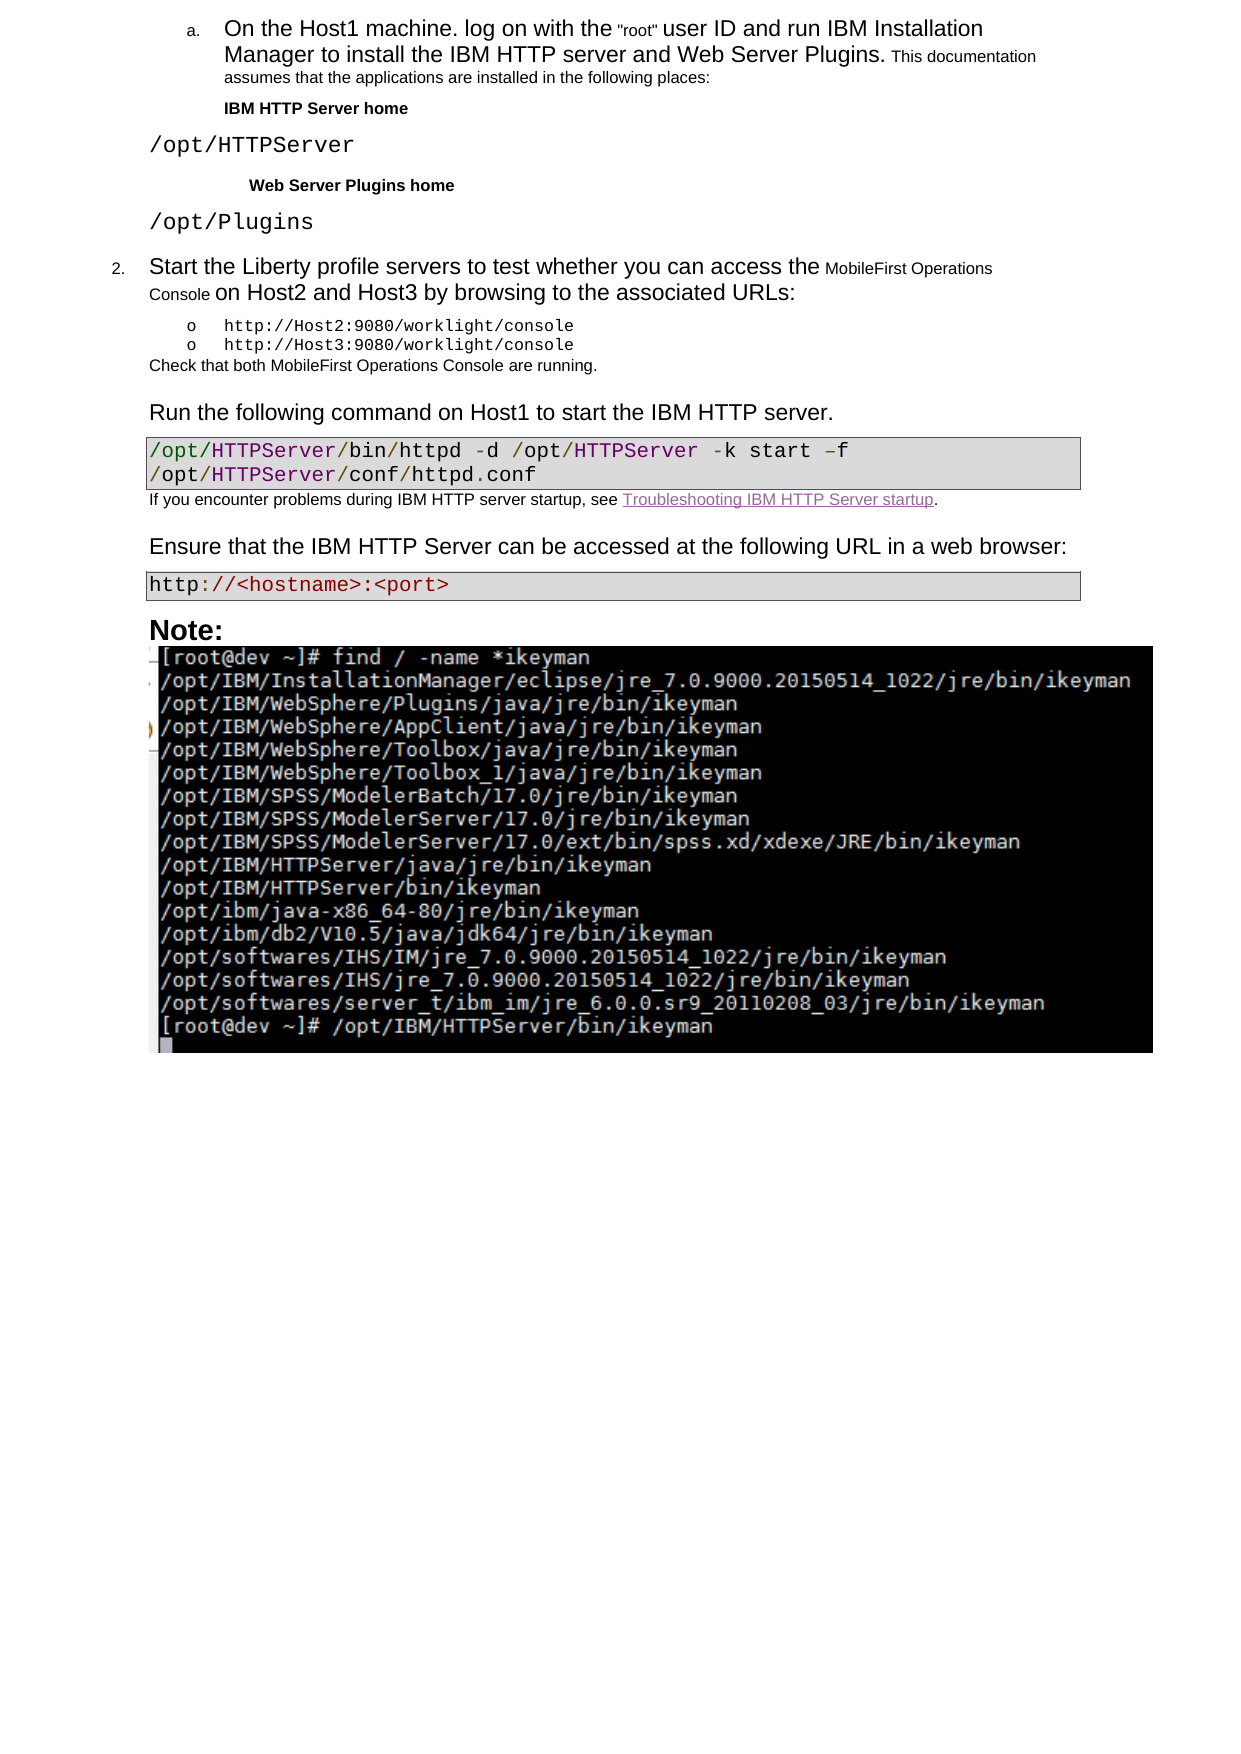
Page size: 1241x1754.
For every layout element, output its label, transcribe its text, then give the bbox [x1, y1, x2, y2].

text http://<hostname>:<port> [147, 573, 1080, 600]
list http://Host3:9080/worklight/console [186, 337, 1078, 356]
text Check that both MobileFirst Operations Console are running. [149, 356, 1078, 375]
text Web Server Plugins home [249, 176, 1078, 195]
text Note: [149, 613, 1078, 646]
text /opt/Plugins [149, 210, 1078, 236]
text IBM HTTP Server home [224, 99, 1078, 118]
picture [148, 646, 1153, 1053]
list On the Host1 machine. log on with the "root" user ID and run IBM Installation Manager to install the IBM HTTP server and Web Server Plugins. This documentation assumes that the applications are installed in the following places: [186, 15, 1078, 87]
list Start the Liberty profile servers to test whether you can access the MobileFirst Operations Console on Host2 and Host3 by browsing to the associated URLs: [111, 253, 1078, 305]
text If you encounter problems during IBM HTTP server startup, see Troubleshooting IBM HTTP Server startup. [149, 490, 1078, 509]
list Ensure that the IBM HTTP Server can be accessed at the following URL in a web browser: [111, 533, 1078, 559]
text /opt/HTTPServer [149, 134, 1078, 159]
list Run the following command on Host1 to start the IBM HTTP server. [111, 398, 1078, 425]
list http://Host2:9080/worklight/console [186, 318, 1078, 337]
text /opt/HTTPServer/bin/httpd -d /opt/HTTPServer -k start –f /opt/HTTPServer/conf/httpd.conf [147, 438, 1080, 489]
